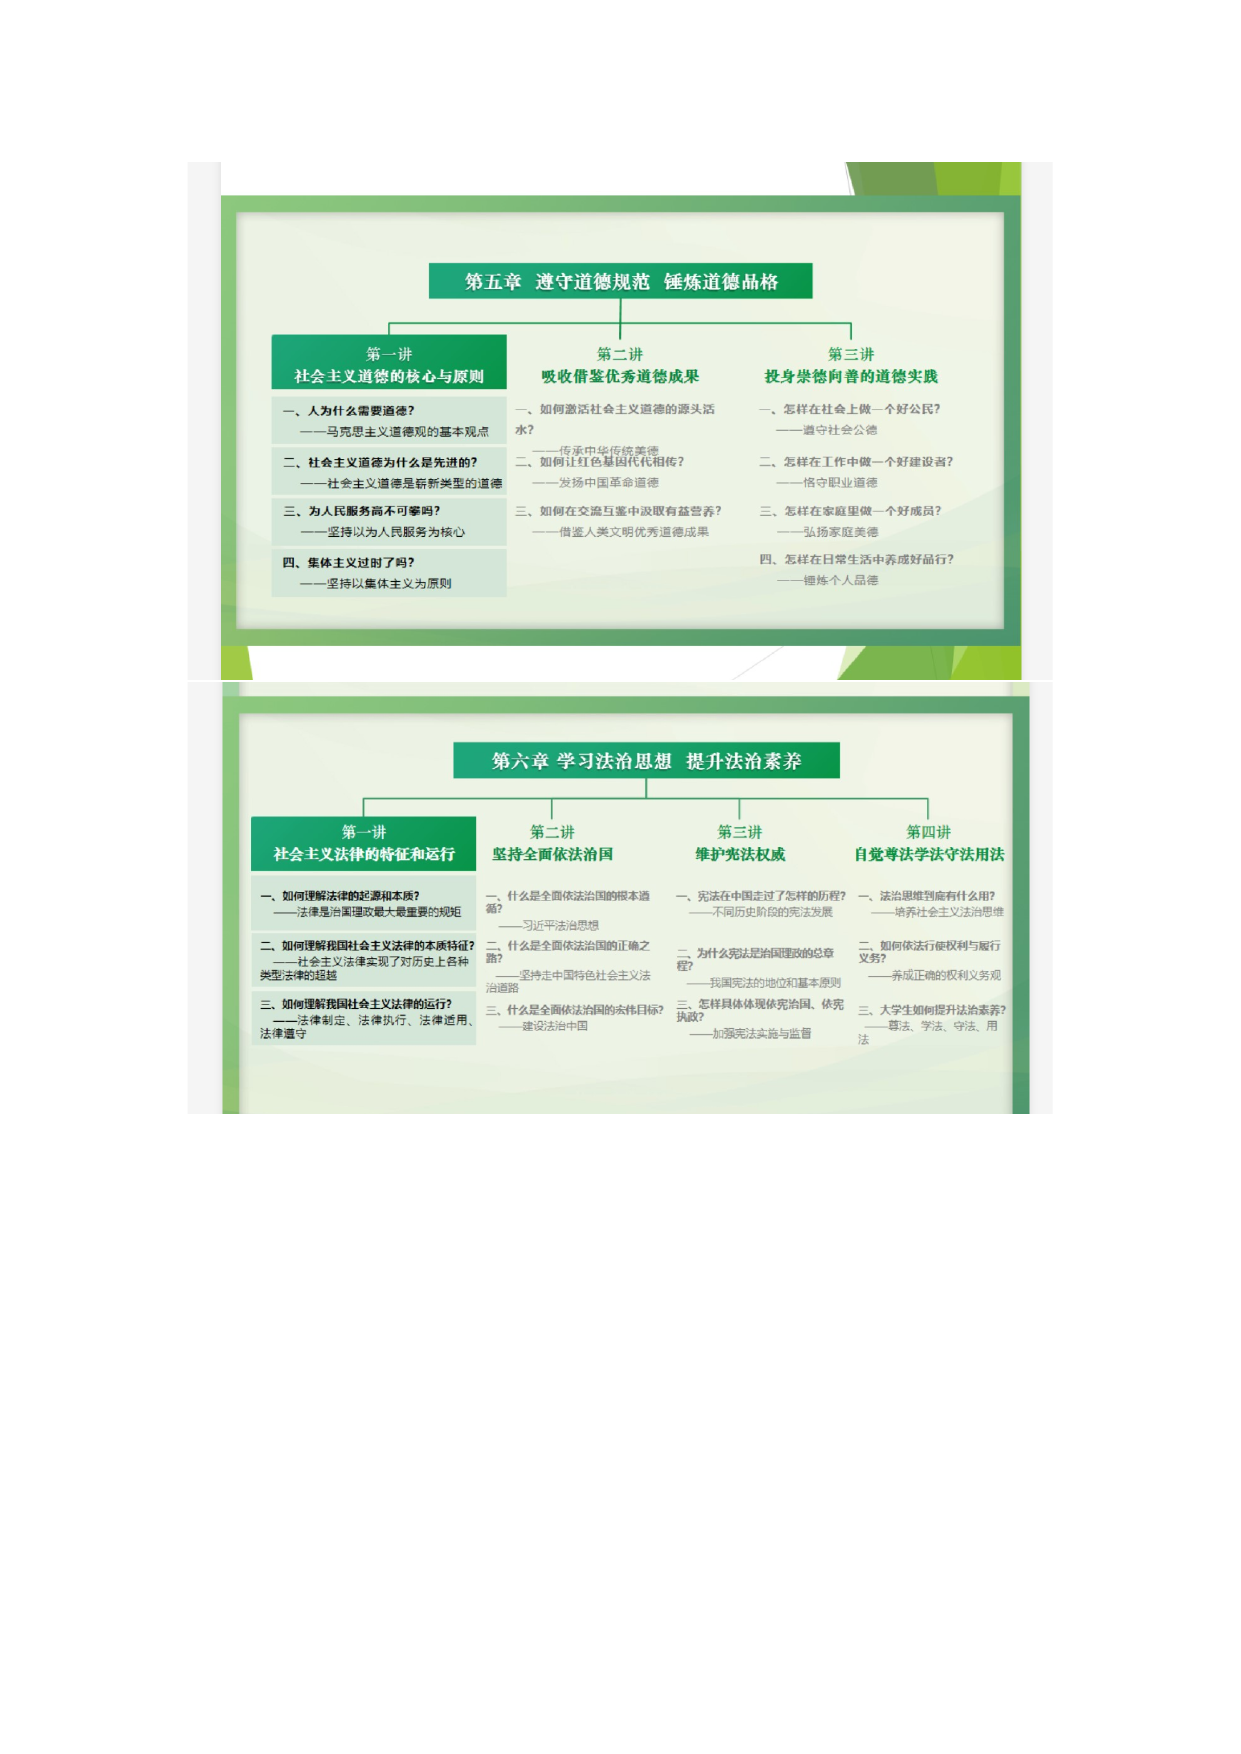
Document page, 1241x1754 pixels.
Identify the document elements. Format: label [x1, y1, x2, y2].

picture [187, 162, 1053, 680]
picture [187, 682, 1053, 1114]
